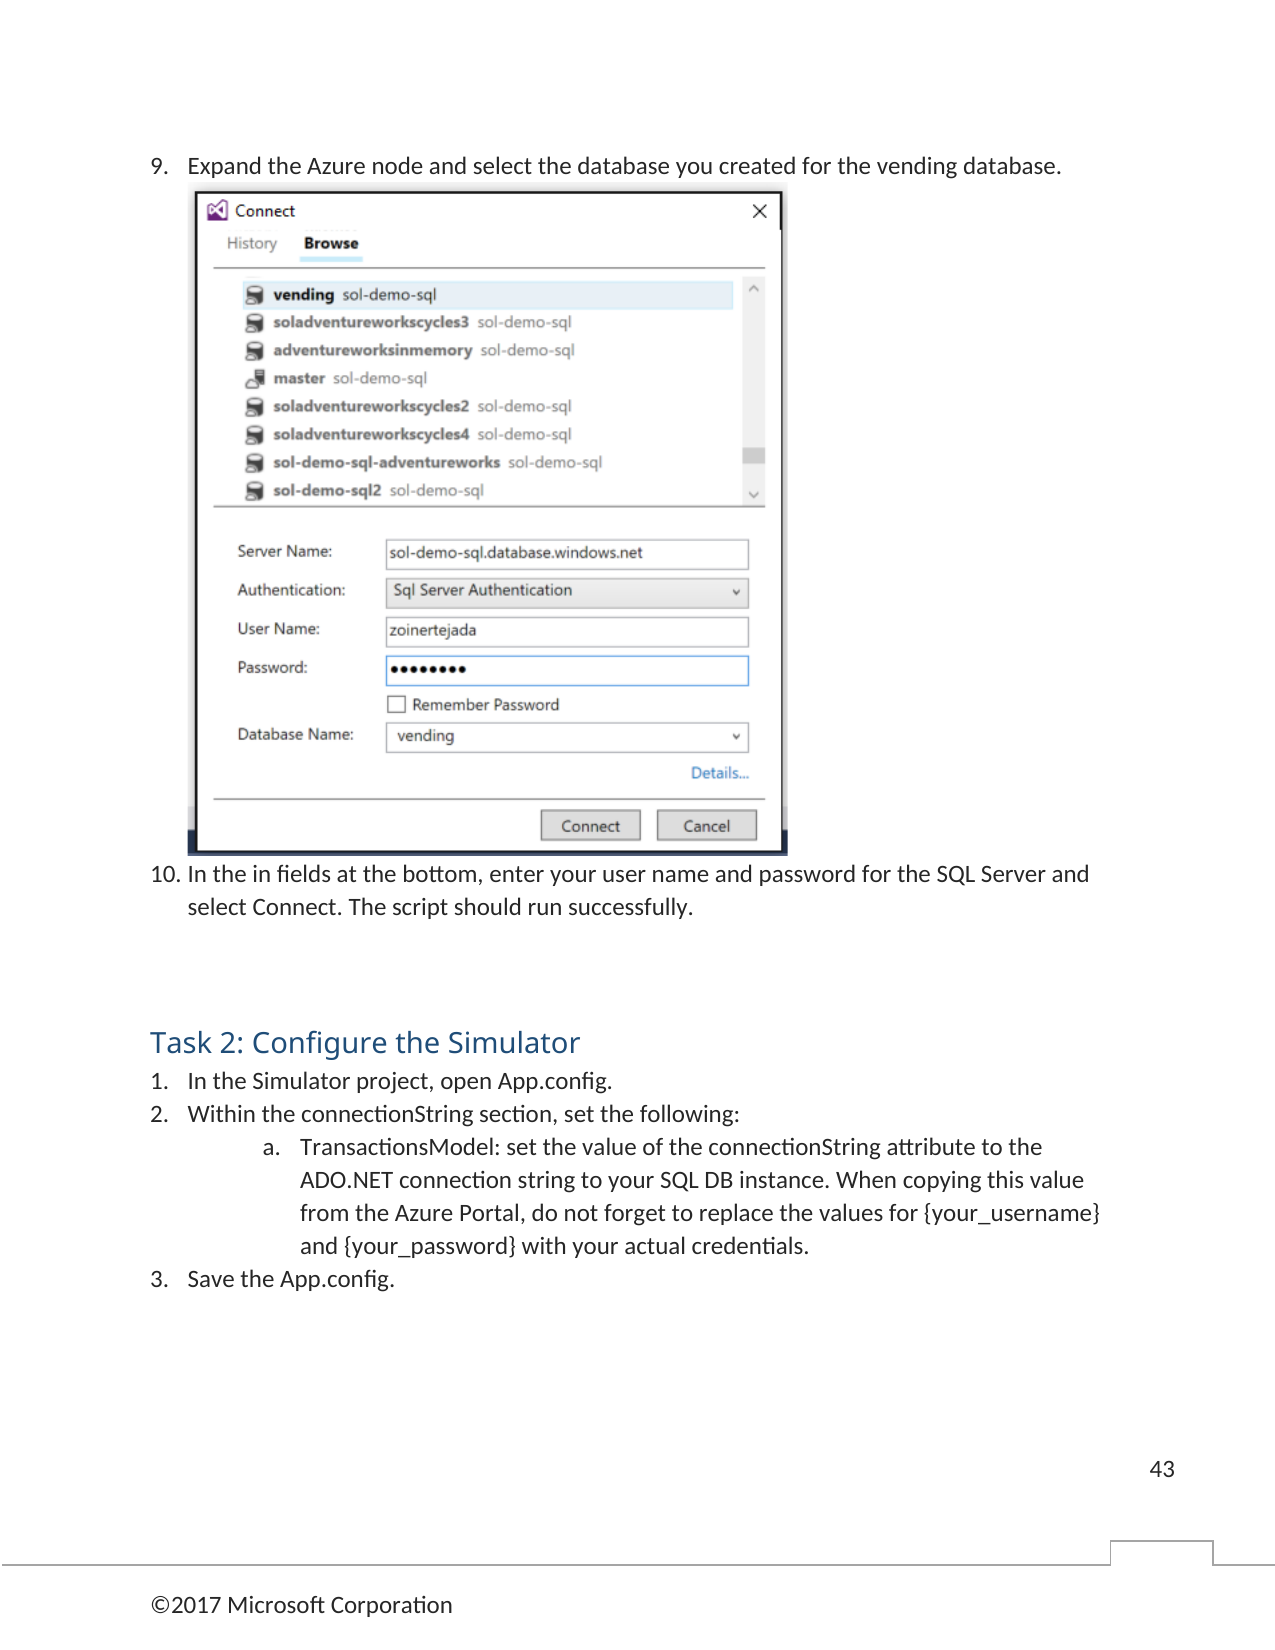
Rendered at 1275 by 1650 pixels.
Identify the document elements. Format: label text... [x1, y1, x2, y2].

list In the in fields at the bottom, enter your user name and password for the SQL Server and select Connect. The script should run successfully. [150, 858, 1125, 921]
list Within the connectionString section, set the following: [150, 1098, 1125, 1129]
list TransactionsModel: set the value of the connectionString attribute to the ADO.NET connection string to your SQL DB instance. When copying this value from the Azure Portal, do not forget to replace the values for {your_username} and {your_password} with your actual credentials. [262, 1131, 1125, 1261]
list In the Simulator project, open App.config. [150, 1066, 1125, 1096]
picture [187, 182, 788, 856]
list Save the App.config. [150, 1263, 1125, 1293]
subtitle Task 2: Configure the Simulator [150, 1023, 1125, 1062]
